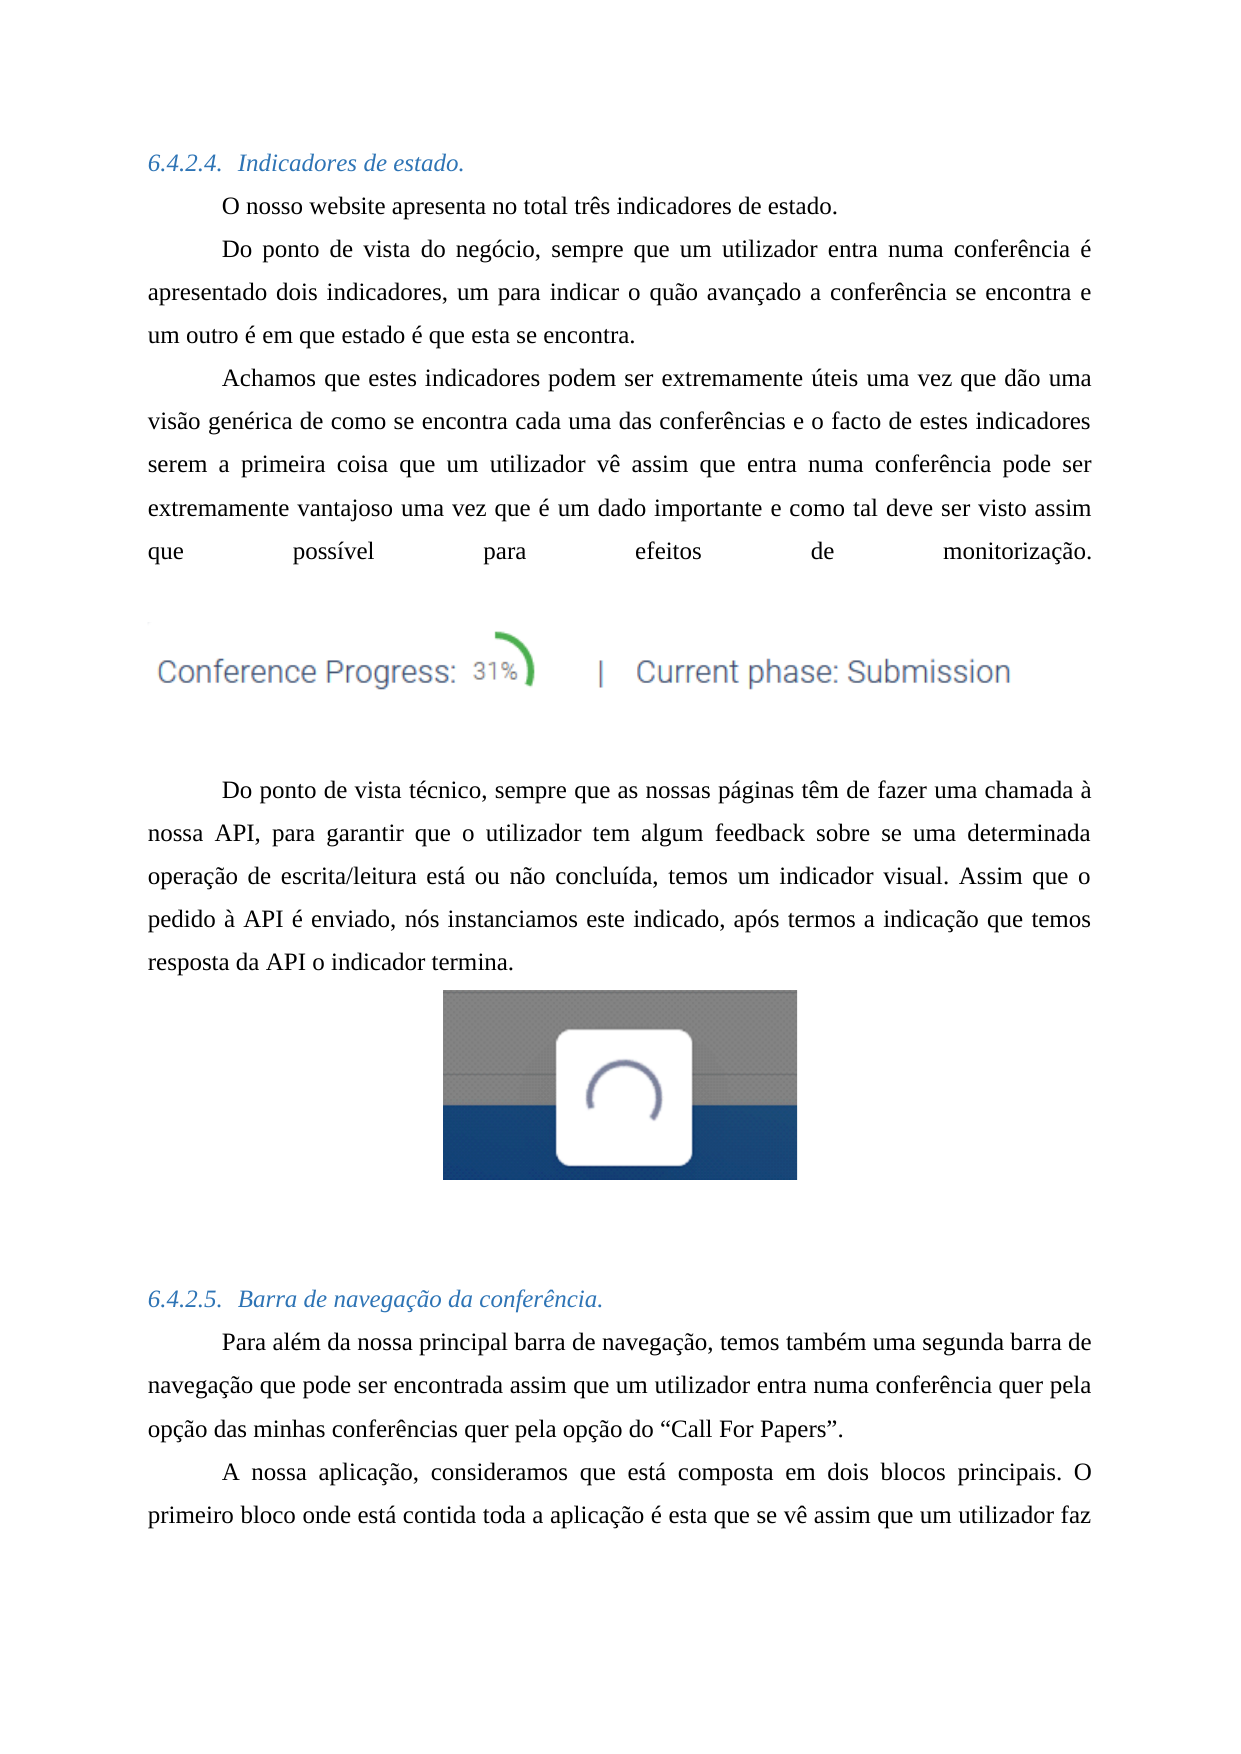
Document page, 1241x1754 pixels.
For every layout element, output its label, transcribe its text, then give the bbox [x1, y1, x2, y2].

text O nosso website apresenta no total três indicadores de estado. [148, 191, 1092, 219]
picture [147, 622, 1025, 718]
text Para além da nossa principal barra de navegação, temos também uma segunda barra de navegação que pode ser encontrada assim que um utilizador entra numa conferência quer pela opção das minhas conferências quer pela opção do “Call For Papers”. [148, 1327, 1092, 1442]
subtitle Indicadores de estado. [148, 148, 1092, 176]
text Do ponto de vista do negócio, sempre que um utilizador entra numa conferência é apresentado dois indicadores, um para indicar o quão avançado a conferência se encontra e um outro é em que estado é que esta se encontra. [148, 234, 1092, 349]
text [148, 1457, 1092, 1529]
text Do ponto de vista técnico, sempre que as nossas páginas têm de fazer uma chamada à nossa API, para garantir que o utilizador tem algum feedback sobre se uma determinada operação de escrita/leitura está ou não concluída, temos um indicador visual. Assim que o pedido à API é enviado, nós instanciamos este indicado, após termos a indicação que temos resposta da API o indicador termina. [148, 775, 1092, 976]
text Achamos que estes indicadores podem ser extremamente úteis uma vez que dão uma visão genérica de como se encontra cada uma das conferências e o facto de estes indicadores serem a primeira coisa que um utilizador vê assim que entra numa conferência pode ser extremamente vantajoso uma vez que é um dado importante e como tal deve ser visto assim que possível para efeitos de monitorização. [148, 363, 1092, 608]
subtitle Barra de navegação da conferência. [148, 1284, 1092, 1313]
picture [443, 990, 798, 1180]
